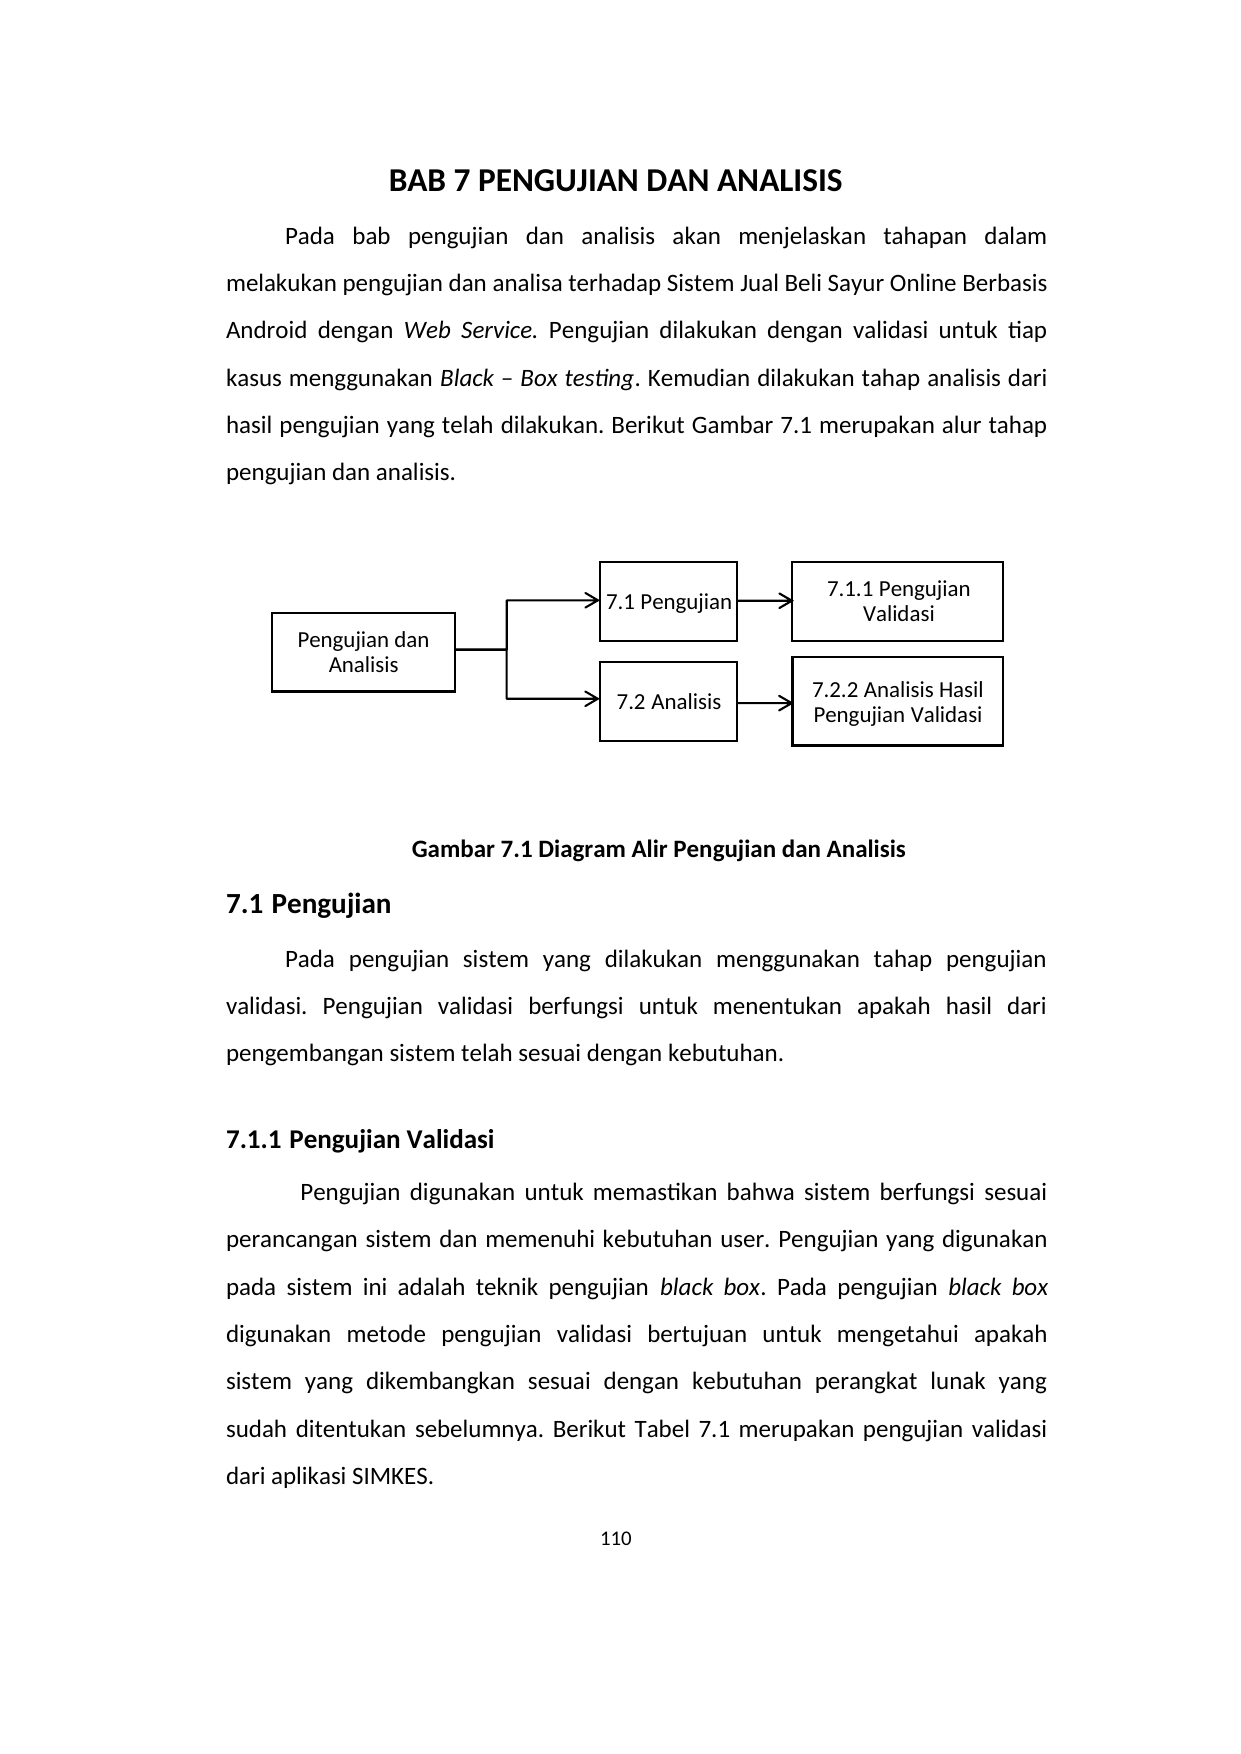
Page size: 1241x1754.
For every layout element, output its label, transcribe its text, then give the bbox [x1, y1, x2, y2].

picture [793, 563, 1003, 640]
subtitle 7.1 Pengujian [226, 885, 1092, 920]
text Pada pengujian sistem yang dilakukan menggunakan tahap pengujian validasi. Pengujian validasi berfungsi untuk menentukan apakah hasil dari pengembangan sistem telah sesuai dengan kebutuhan. [226, 943, 1048, 1068]
text Pada bab pengujian dan analisis akan menjelaskan tahapan dalam melakukan pengujian dan analisa terhadap Sistem Jual Beli Sayur Online Berbasis Android dengan Web Service. Pengujian dilakukan dengan validasi untuk tiap kasus menggunakan Black – Box testing. Kemudian dilakukan tahap analisis dari hasil pengujian yang telah dilakukan. Berikut Gambar 7.1 merupakan alur tahap pengujian dan analisis. [226, 220, 1048, 487]
picture [500, 621, 505, 632]
picture [271, 613, 455, 691]
picture [600, 663, 737, 740]
subtitle Gambar 7.1 Diagram Alir Pengujian dan Analisis [226, 833, 1092, 864]
subtitle 7.1.1 Pengujian Validasi [226, 1122, 1092, 1155]
text PENGUJIAN DAN ANALISIS [141, 159, 1090, 200]
picture [499, 671, 505, 682]
text Pengujian digunakan untuk memastikan bahwa sistem berfungsi sesuai perancangan sistem dan memenuhi kebutuhan user. Pengujian yang digunakan pada sistem ini adalah teknik pengujian black box. Pada pengujian black box digunakan metode pengujian validasi bertujuan untuk mengetahui apakah sistem yang dikembangkan sesuai dengan kebutuhan perangkat lunak yang sudah ditentukan sebelumnya. Berikut Tabel 7.1 merupakan pengujian validasi dari aplikasi SIMKES. [226, 1176, 1048, 1491]
picture [600, 563, 737, 640]
picture [793, 673, 1002, 730]
